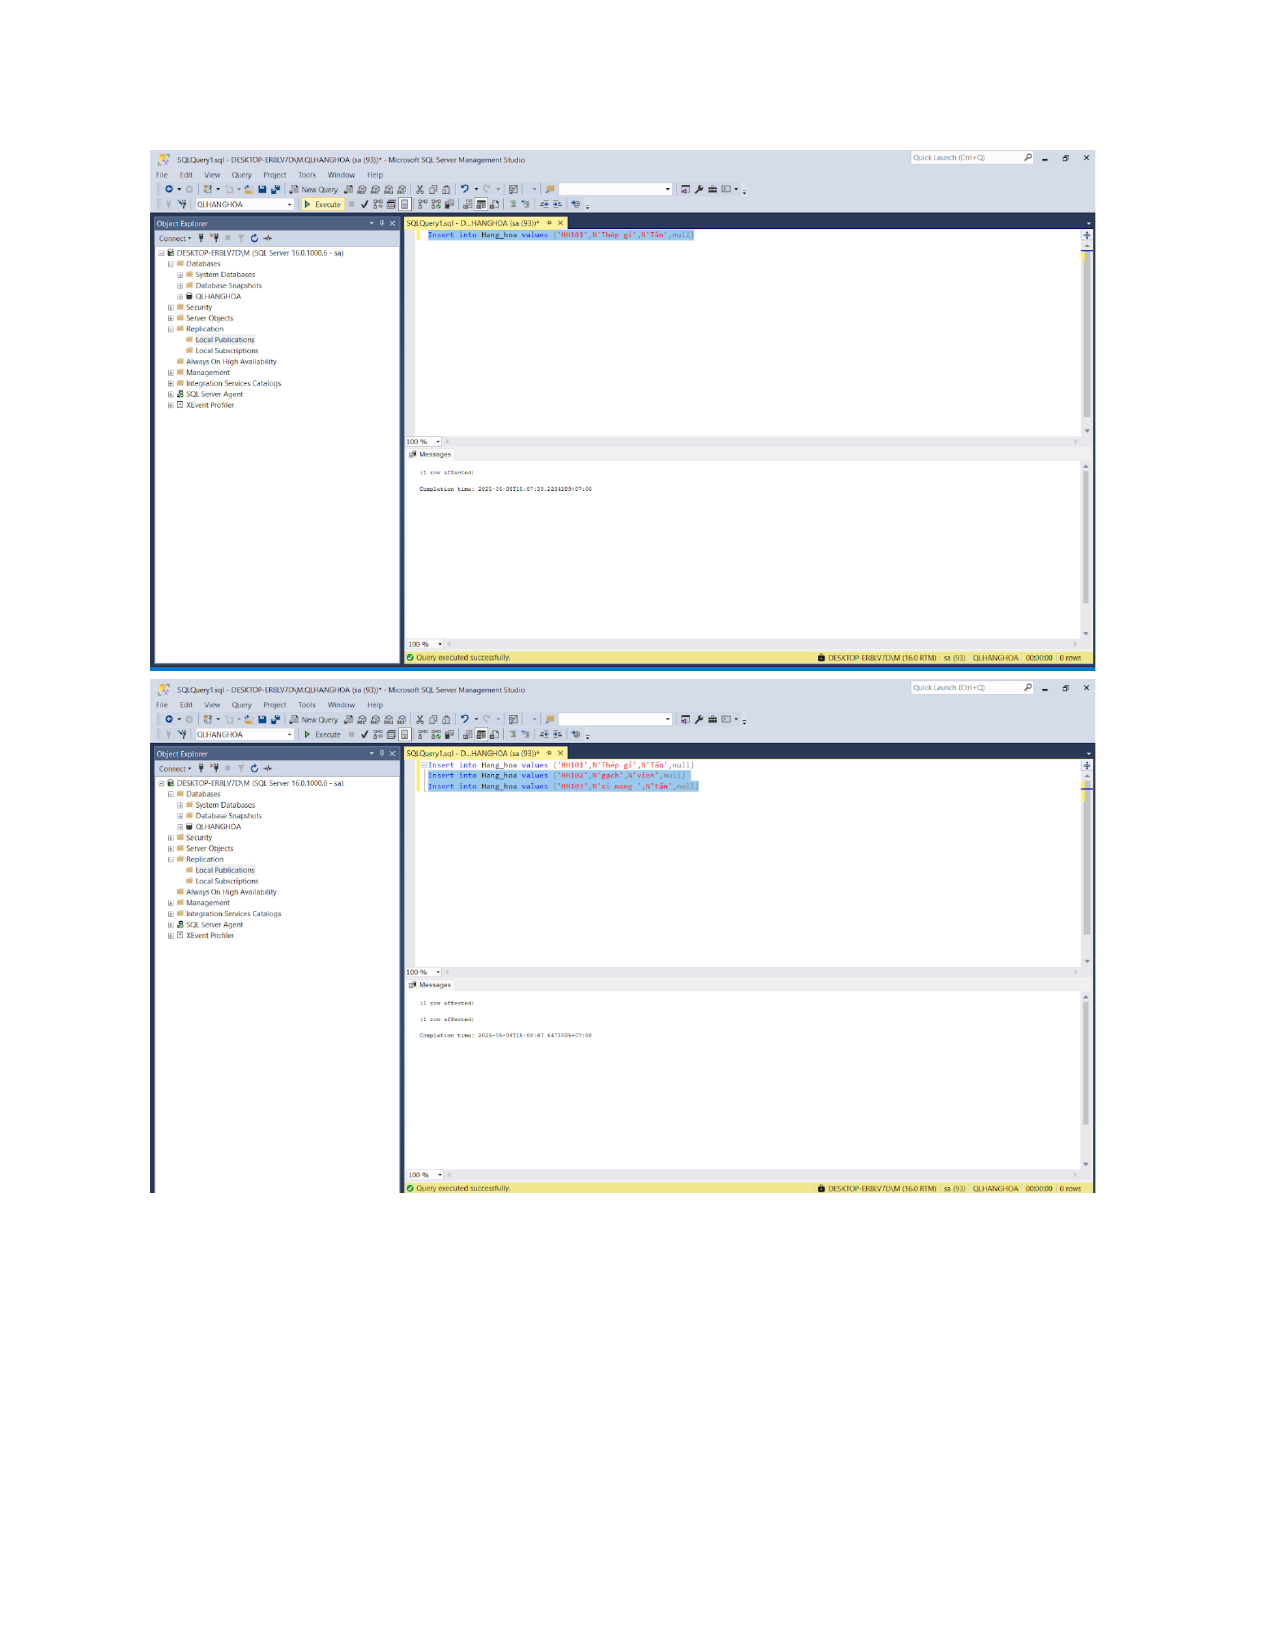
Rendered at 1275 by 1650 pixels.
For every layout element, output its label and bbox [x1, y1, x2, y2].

picture [150, 679, 1096, 1193]
picture [150, 150, 1096, 671]
